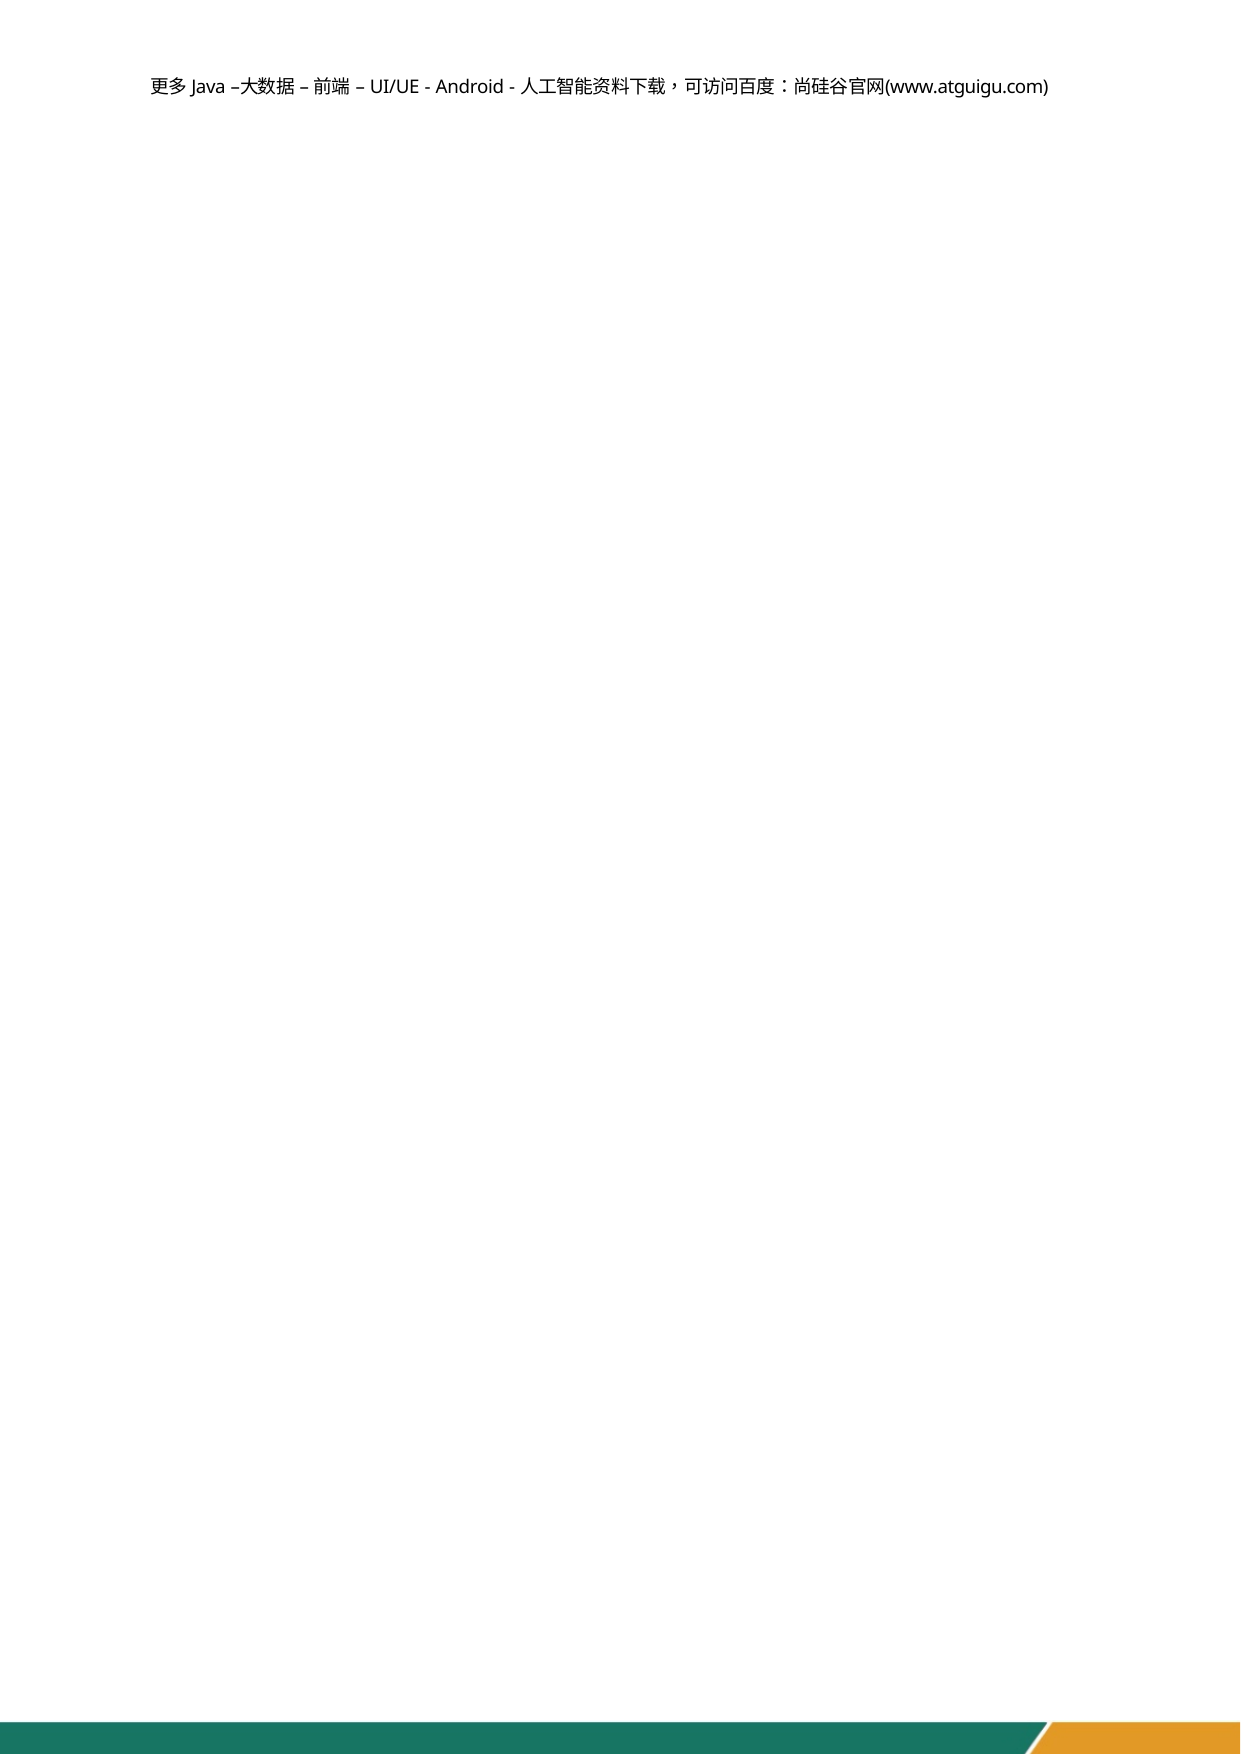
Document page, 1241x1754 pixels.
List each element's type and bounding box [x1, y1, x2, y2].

text [150, 74, 1097, 99]
picture [0, 1720, 1241, 1754]
